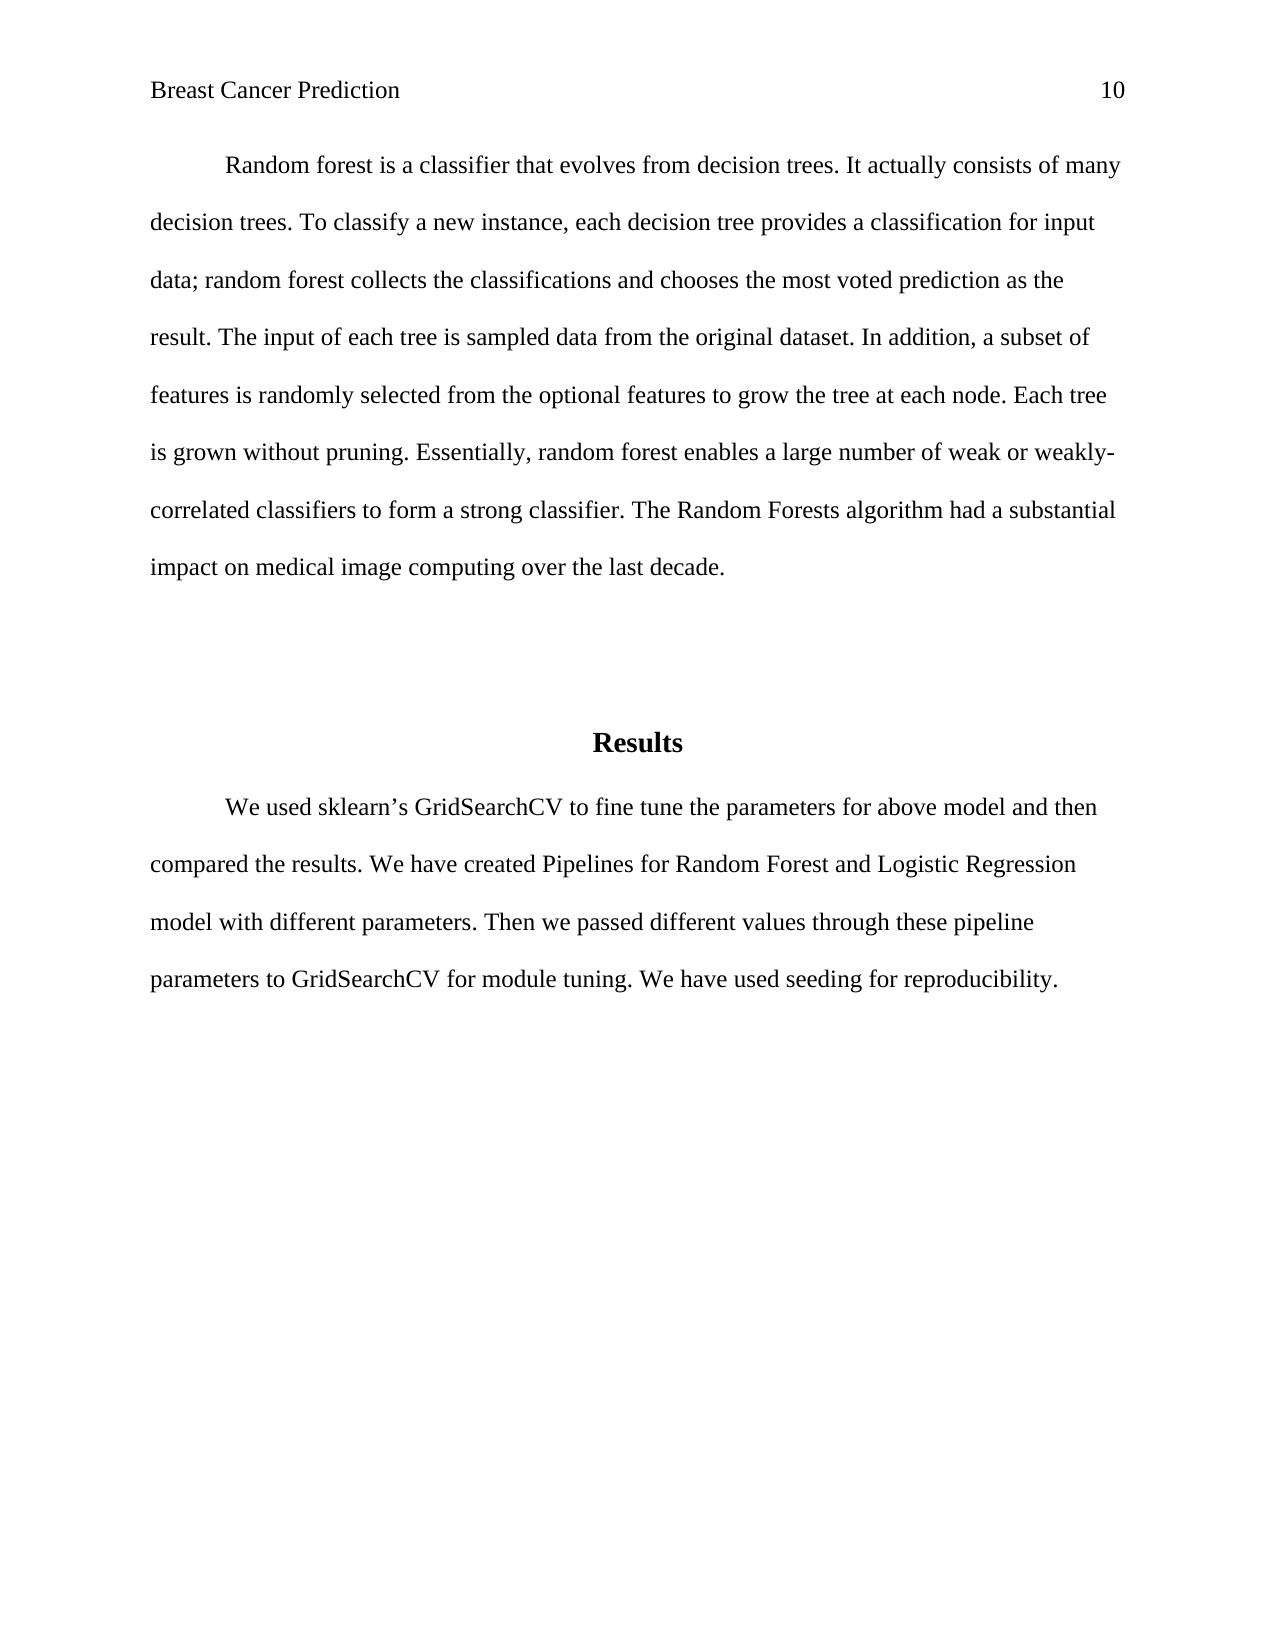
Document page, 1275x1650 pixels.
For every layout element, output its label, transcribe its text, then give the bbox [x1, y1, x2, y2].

text Random forest is a classifier that evolves from decision trees. It actually consists of many decision trees. To classify a new instance, each decision tree provides a classification for input data; random forest collects the classifications and chooses the most voted prediction as the result. The input of each tree is sampled data from the original dataset. In addition, a subset of features is randomly selected from the optional features to grow the tree at each node. Each tree is grown without pruning. Essentially, random forest enables a large number of weak or weakly-correlated classifiers to form a strong classifier. The Random Forests algorithm had a substantial impact on medical image computing over the last decade. [150, 150, 1125, 581]
subtitle Results [150, 725, 1125, 758]
text We used sklearn’s GridSearchCV to fine tune the parameters for above model and then compared the results. We have created Pipelines for Random Forest and Logistic Regression model with different parameters. Then we passed different values through these pipeline parameters to GridSearchCV for module tuning. We have used seeding for reproducibility. [150, 792, 1125, 993]
